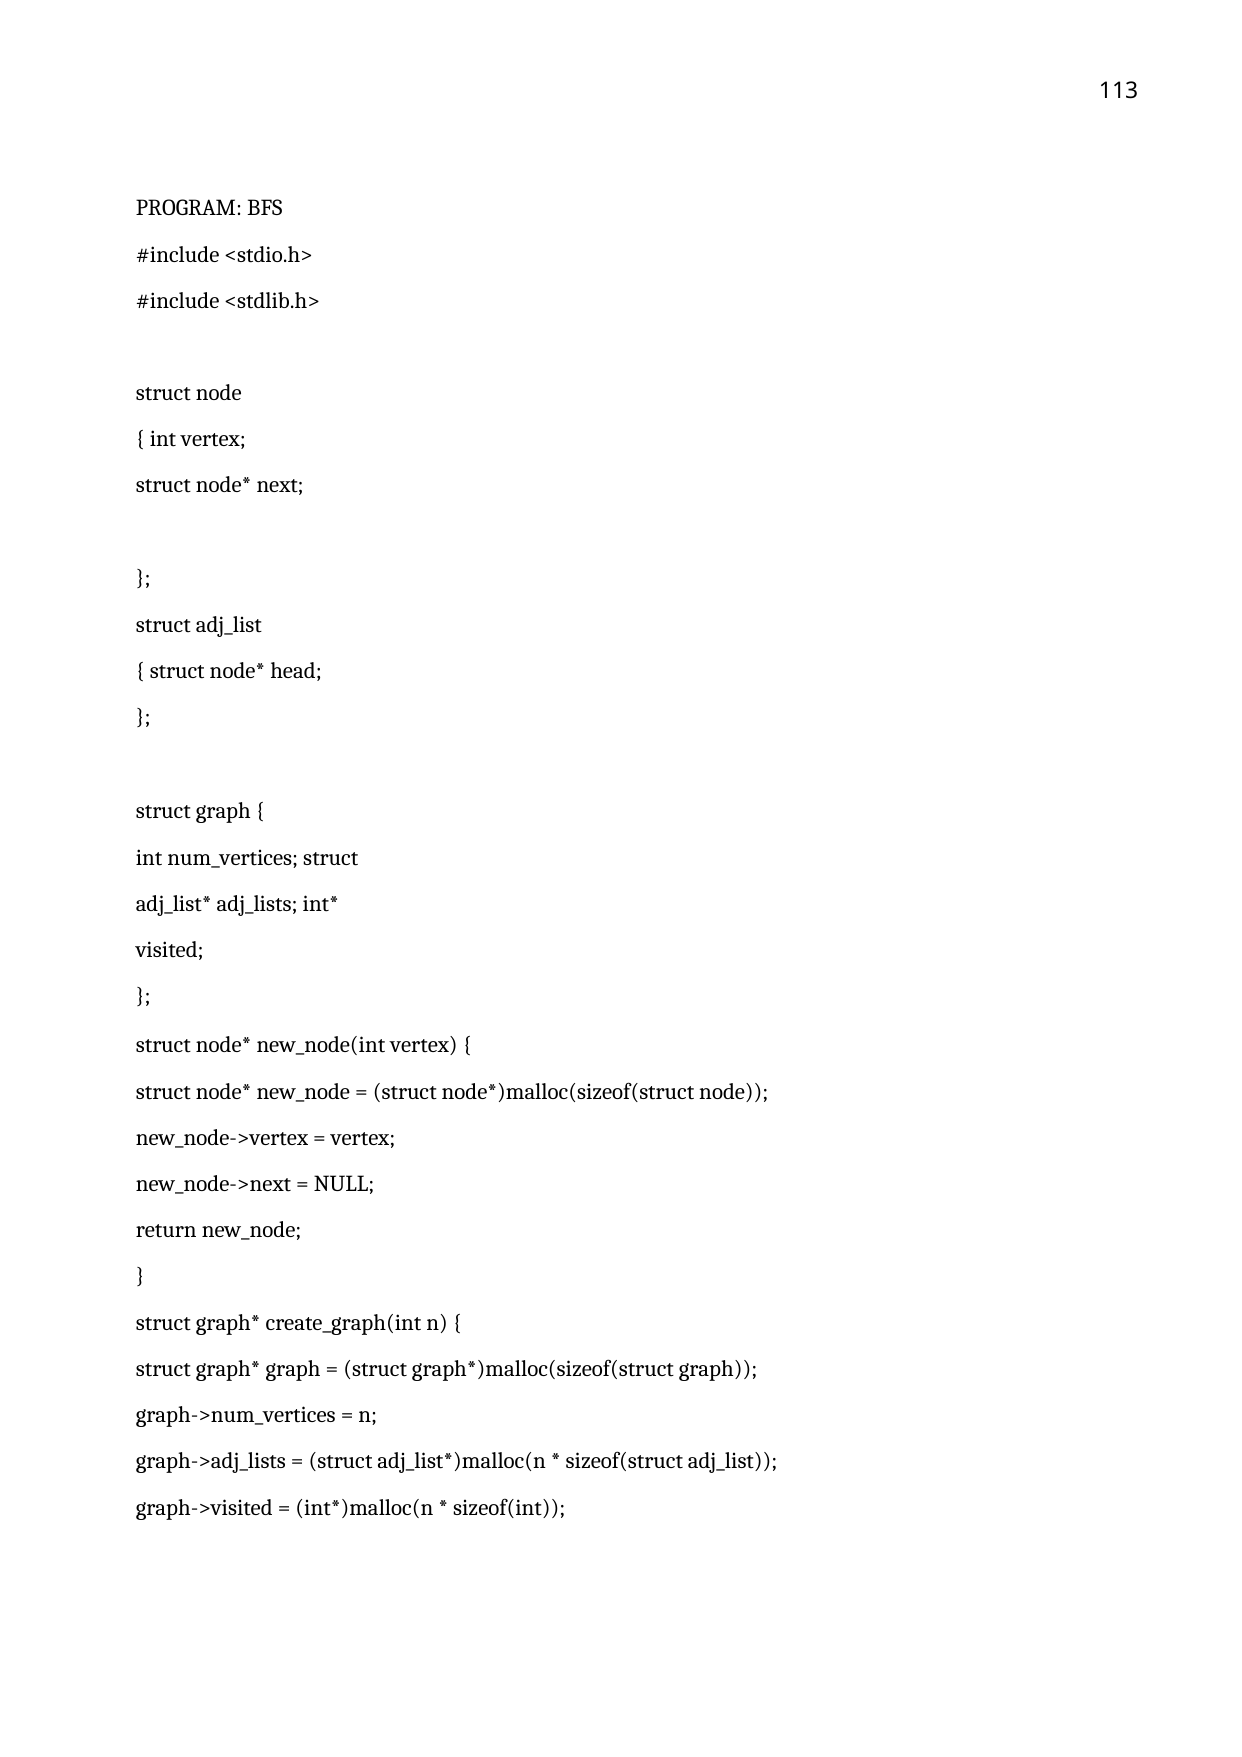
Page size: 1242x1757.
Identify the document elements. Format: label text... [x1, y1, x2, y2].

text struct node* new_node = (struct node*)malloc(sizeof(struct node)); new_node->vertex = vertex; [136, 1078, 798, 1151]
text PROGRAM: BFS [136, 194, 1162, 221]
text struct node* new_node(int vertex) { [136, 1032, 1162, 1058]
text struct node { int vertex; [136, 380, 263, 452]
text struct adj_list { struct node* head; [136, 611, 334, 684]
text }; [136, 703, 1162, 730]
text }; [136, 565, 1162, 591]
text int num_vertices; struct adj_list* adj_lists; int* visited; [136, 845, 368, 963]
text #include <stdio.h> #include <stdlib.h> [136, 241, 400, 314]
text }; [136, 983, 1162, 1009]
text } [136, 1263, 1162, 1289]
text struct node* next; [136, 472, 1162, 498]
text struct graph* graph = (struct graph*)malloc(sizeof(struct graph)); graph->num_vertices = n; [136, 1356, 782, 1429]
text struct graph { [136, 798, 1162, 825]
text struct graph* create_graph(int n) { [136, 1309, 1162, 1336]
text new_node->next = NULL; return new_node; [136, 1171, 384, 1243]
text graph->adj_lists = (struct adj_list*)malloc(n * sizeof(struct adj_list)); graph->visited = (int*)malloc(n * sizeof(int)); [136, 1448, 801, 1521]
